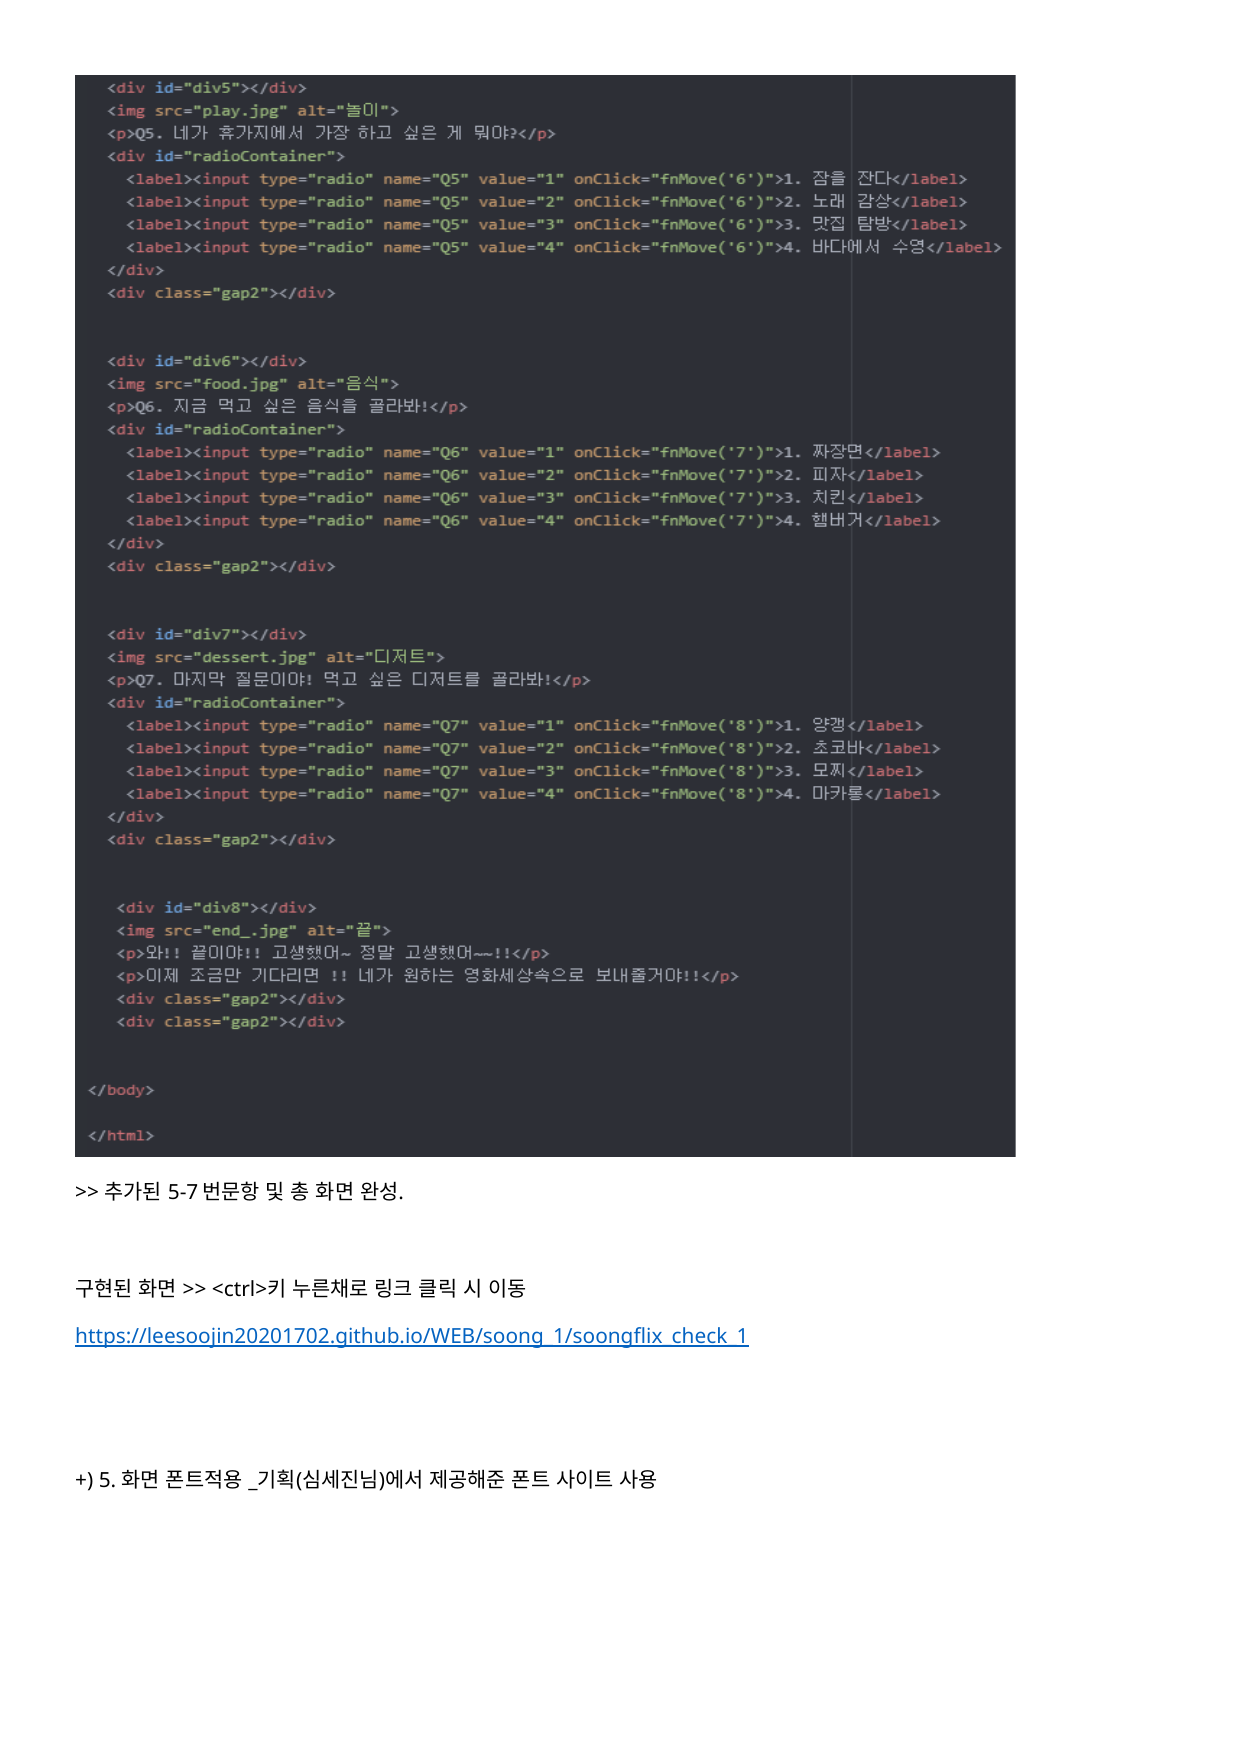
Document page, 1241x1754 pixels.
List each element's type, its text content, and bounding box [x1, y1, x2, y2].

text +) 5. 화면 폰트적용 _기획(심세진님)에서 제공해준 폰트 사이트 사용 [75, 1463, 1165, 1493]
text https://leesoojin20201702.github.io/WEB/soong_1/soongflix_check_1 [75, 1321, 1165, 1349]
picture [75, 75, 1016, 1157]
text 구현된 화면 >> <ctrl>키 누른채로 링크 클릭 시 이동 [75, 1272, 1165, 1302]
text >> 추가된 5-7번문항 및 총 화면 완성. [75, 1175, 1165, 1205]
